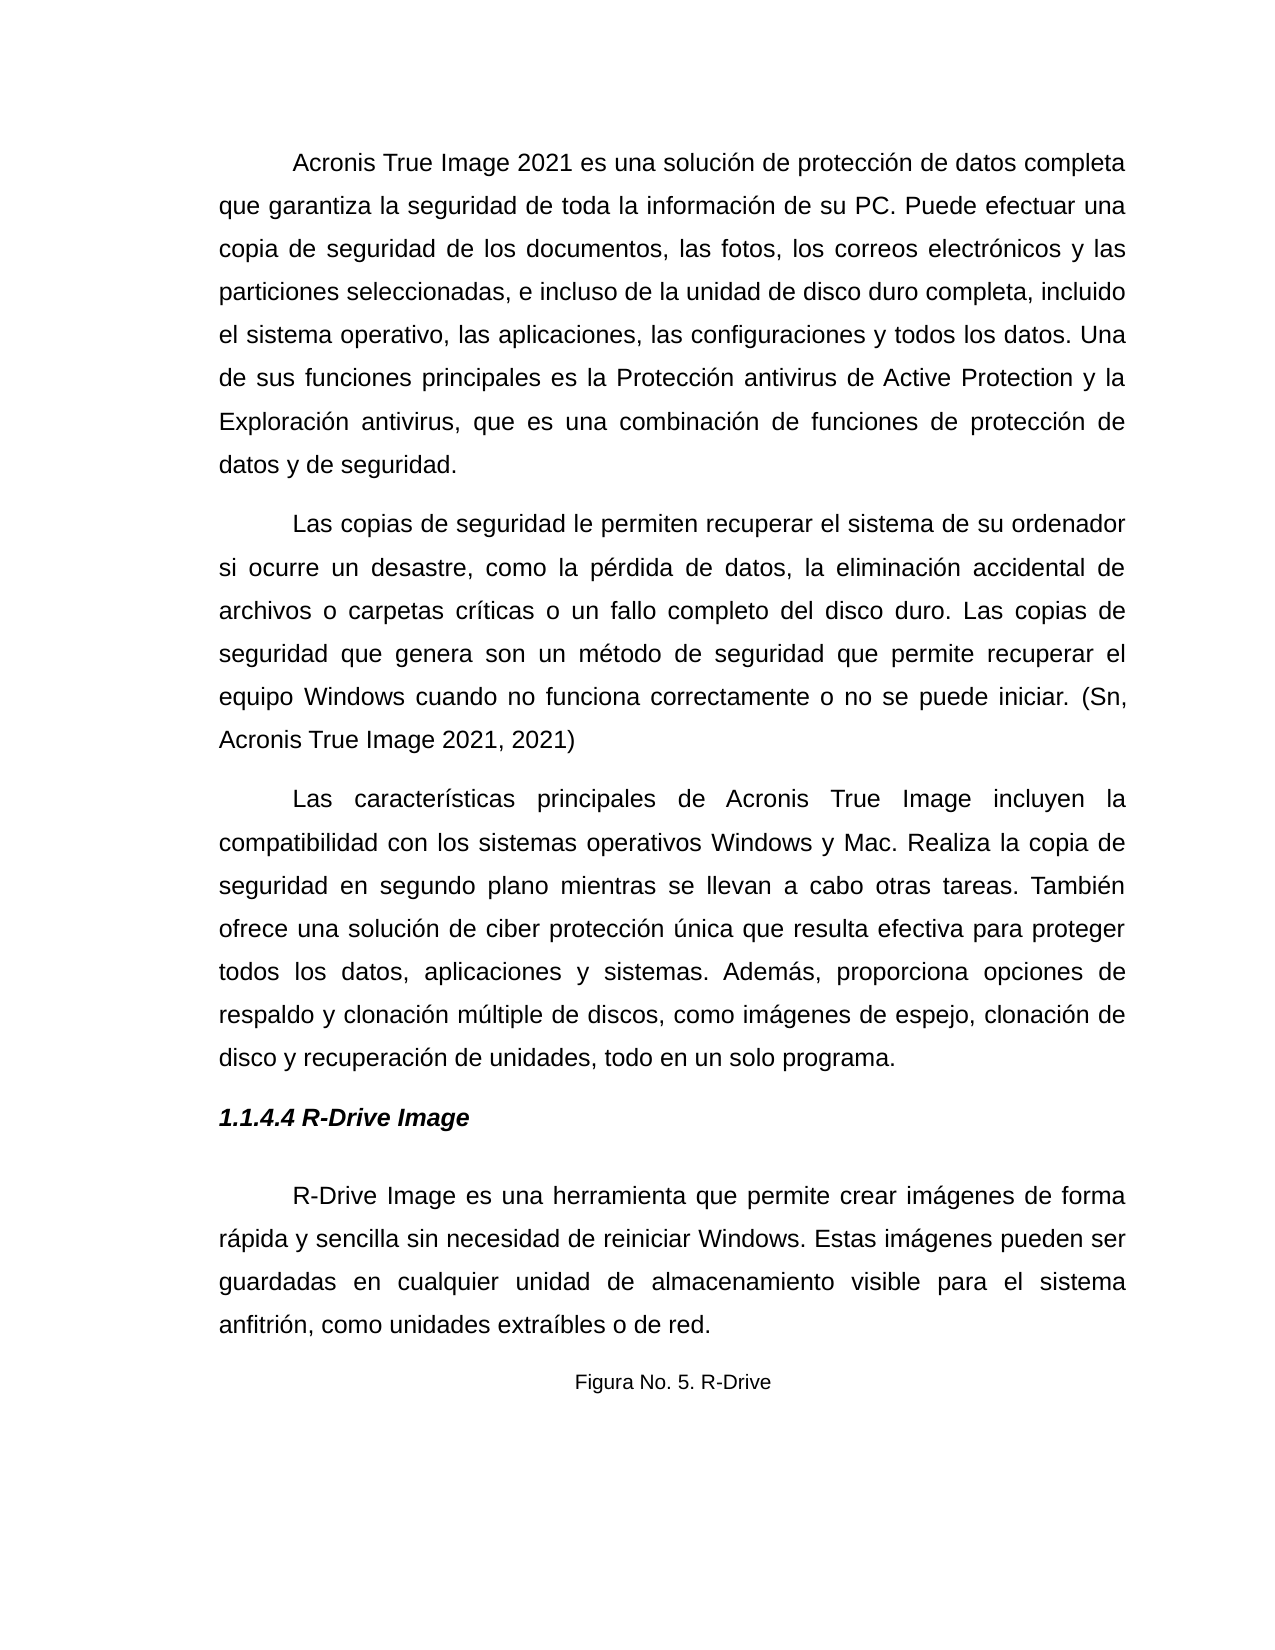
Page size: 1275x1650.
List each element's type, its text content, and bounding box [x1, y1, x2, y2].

text Figura No. 5. R-Drive [218, 1370, 1127, 1394]
text Las copias de seguridad le permiten recuperar el sistema de su ordenador si ocurre un desastre, como la pérdida de datos, la eliminación accidental de archivos o carpetas críticas o un fallo completo del disco duro. Las copias de seguridad que genera son un método de seguridad que permite recuperar el equipo Windows cuando no funciona correctamente o no se puede iniciar. [218, 509, 1127, 753]
text Las características principales de Acronis True Image incluyen la compatibilidad con los sistemas operativos Windows y Mac. Realiza la copia de seguridad en segundo plano mientras se llevan a cabo otras tareas. También ofrece una solución de ciber protección única que resulta efectiva para proteger todos los datos, aplicaciones y sistemas. Además, proporciona opciones de respaldo y clonación múltiple de discos, como imágenes de espejo, clonación de disco y recuperación de unidades, todo en un solo programa. [218, 784, 1127, 1072]
text R-Drive Image es una herramienta que permite crear imágenes de forma rápida y sencilla sin necesidad de reiniciar Windows. Estas imágenes pueden ser guardadas en cualquier unidad de almacenamiento visible para el sistema anfitrión, como unidades extraíbles o de red. [218, 1181, 1127, 1339]
text Acronis True Image 2021 es una solución de protección de datos completa que garantiza la seguridad de toda la información de su PC. Puede efectuar una copia de seguridad de los documentos, las fotos, los correos electrónicos y las particiones seleccionadas, e incluso de la unidad de disco duro completa, incluido el sistema operativo, las aplicaciones, las configuraciones y todos los datos. Una de sus funciones principales es la Protección antivirus de Active Protection y la Exploración antivirus, que es una combinación de funciones de protección de datos y de seguridad. [218, 148, 1127, 478]
subtitle 1.1.4.4 R-Drive Image [218, 1103, 1127, 1132]
